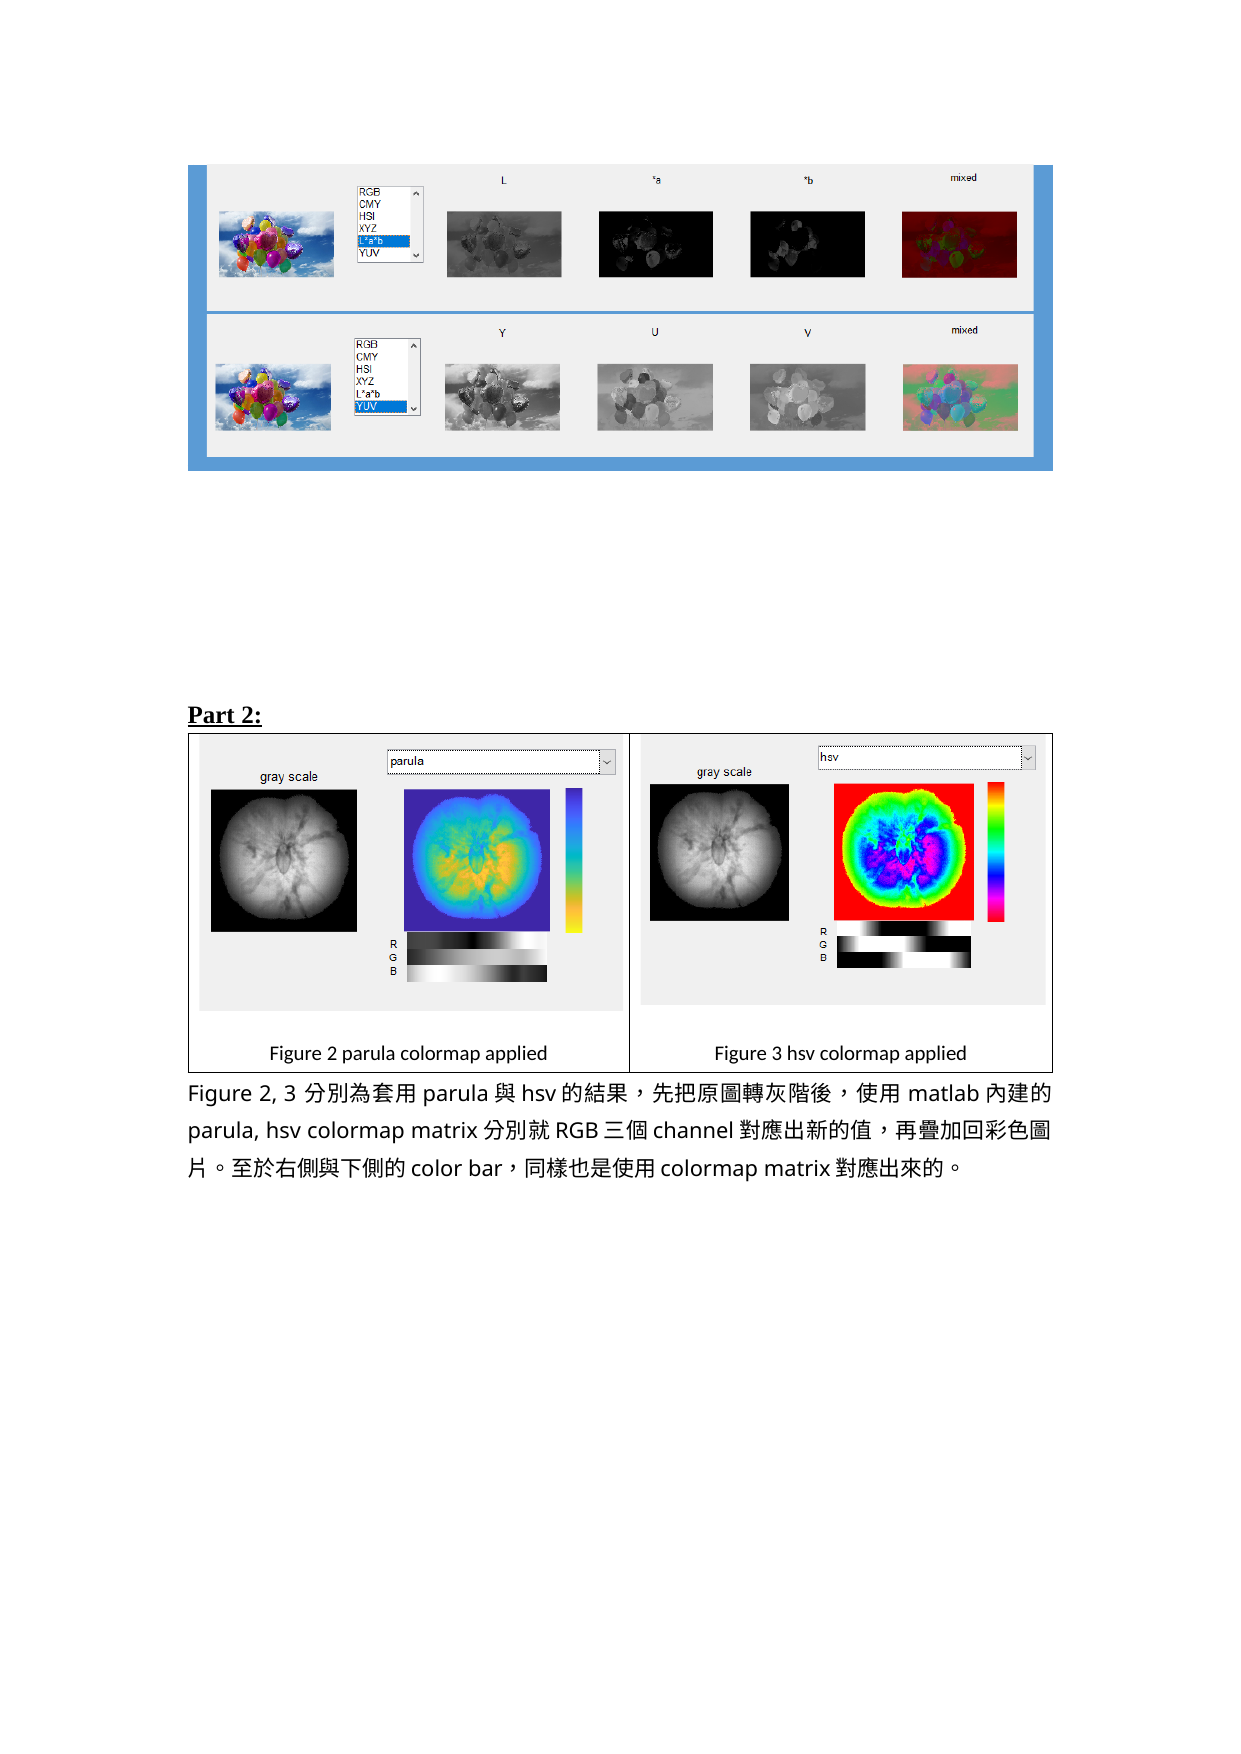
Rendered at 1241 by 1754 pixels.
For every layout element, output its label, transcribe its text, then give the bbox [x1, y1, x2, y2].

picture [199, 734, 624, 1011]
text Figure 2, 3 分別為套用parula與hsv的結果，先把原圖轉灰階後，使用matlab內建的parula, hsv colormap matrix分別就RGB三個channel對應出新的值，再疊加回彩色圖片。至於右側與下側的color bar，同樣也是使用colormap matrix對應出來的。 [187, 1073, 1053, 1185]
picture [640, 734, 1046, 1005]
table_cell [194, 315, 1047, 464]
picture [206, 314, 1034, 457]
table_cell [194, 165, 1047, 314]
text Part 2: [187, 696, 1053, 733]
picture [206, 164, 1034, 311]
